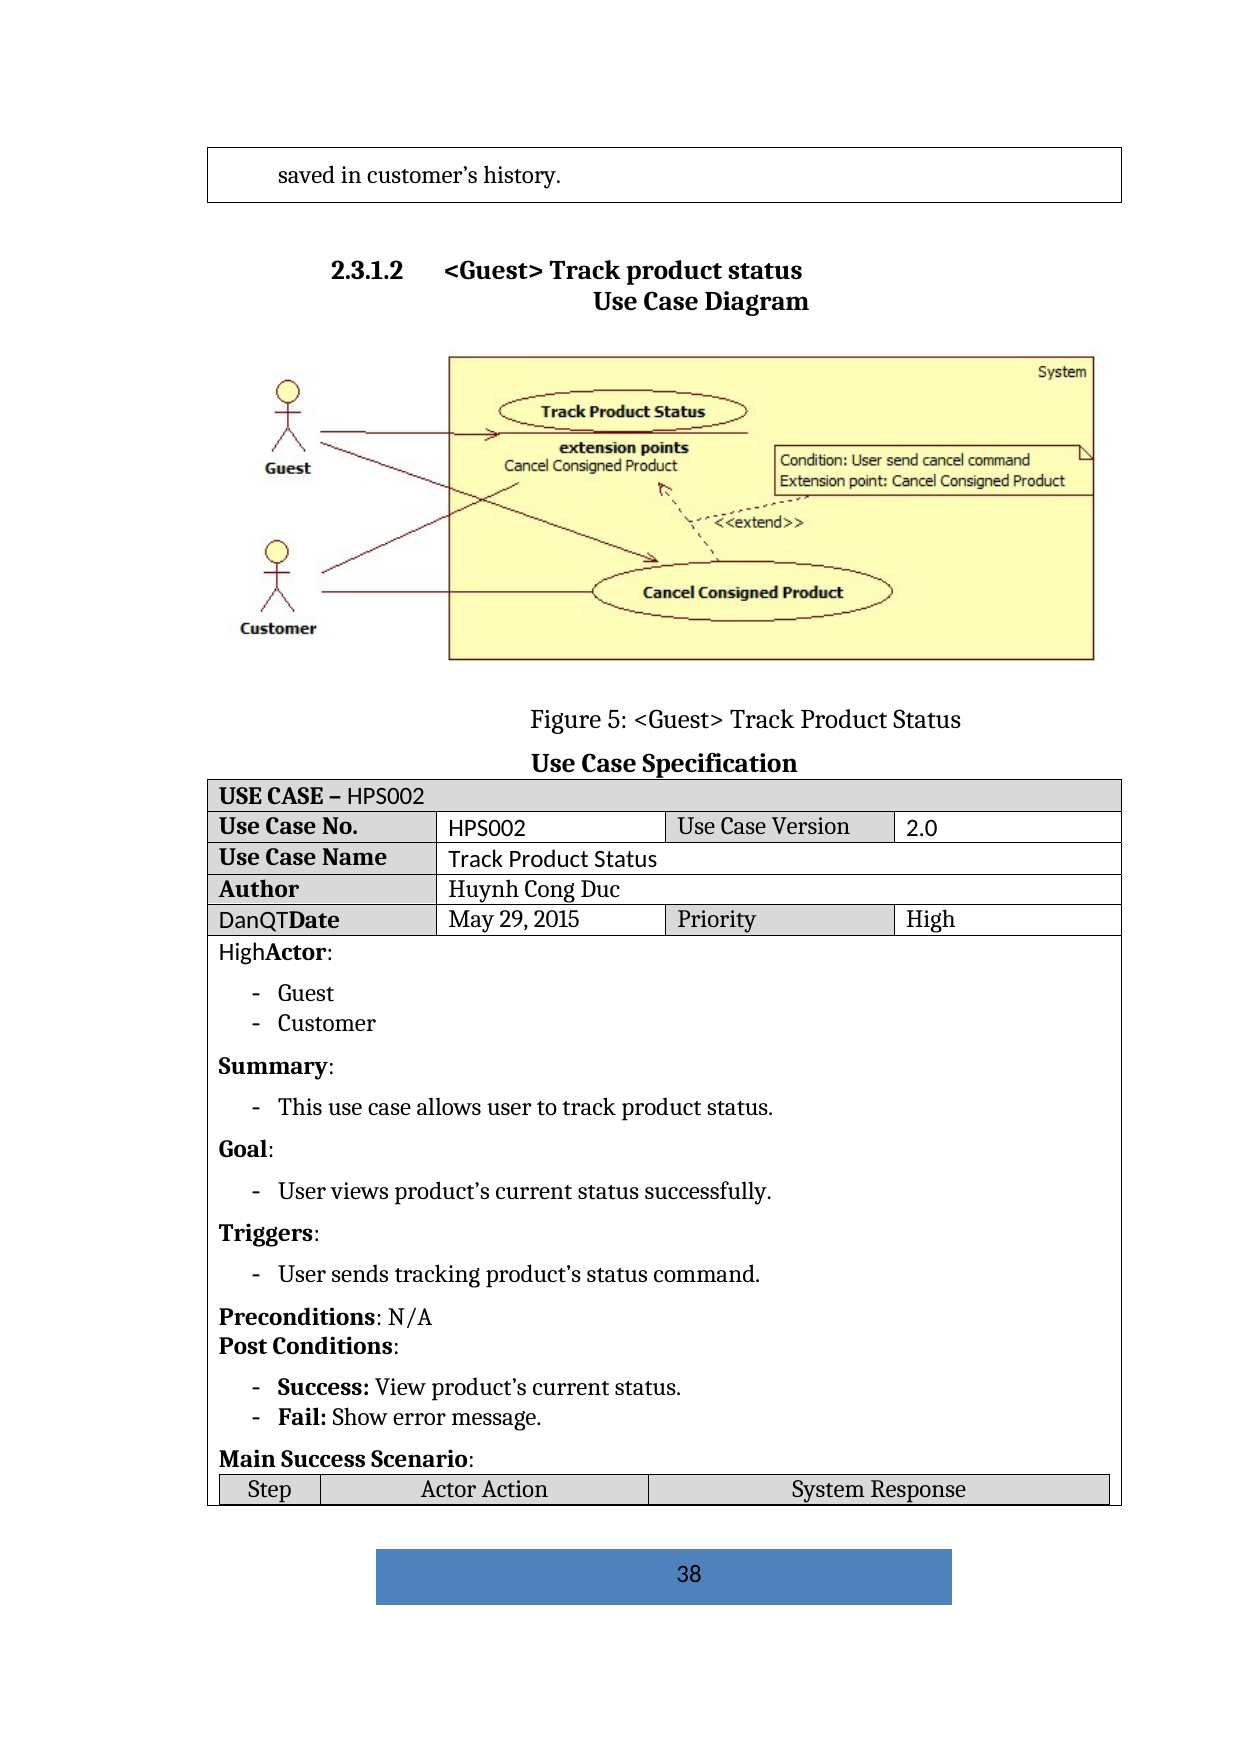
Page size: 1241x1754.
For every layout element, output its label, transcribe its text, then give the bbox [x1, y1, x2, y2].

table_cell Author [208, 875, 436, 903]
text Use Case Diagram [281, 286, 1122, 317]
table_cell Date [208, 905, 436, 935]
subtitle <Guest> Track product status [331, 255, 1122, 286]
table_cell Use Case No. [208, 812, 436, 842]
text Figure 5: <Guest> Track Product Status [369, 704, 1122, 735]
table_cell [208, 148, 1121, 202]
table_cell Use Case Version [666, 812, 894, 842]
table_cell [208, 936, 1121, 1505]
text Use Case Specification [207, 748, 1122, 779]
table_header USE CASE – [208, 780, 1121, 811]
table_cell Priority [666, 905, 894, 935]
picture [207, 329, 1122, 688]
table_cell Use Case Name [208, 843, 436, 874]
table_cell [437, 843, 1121, 874]
